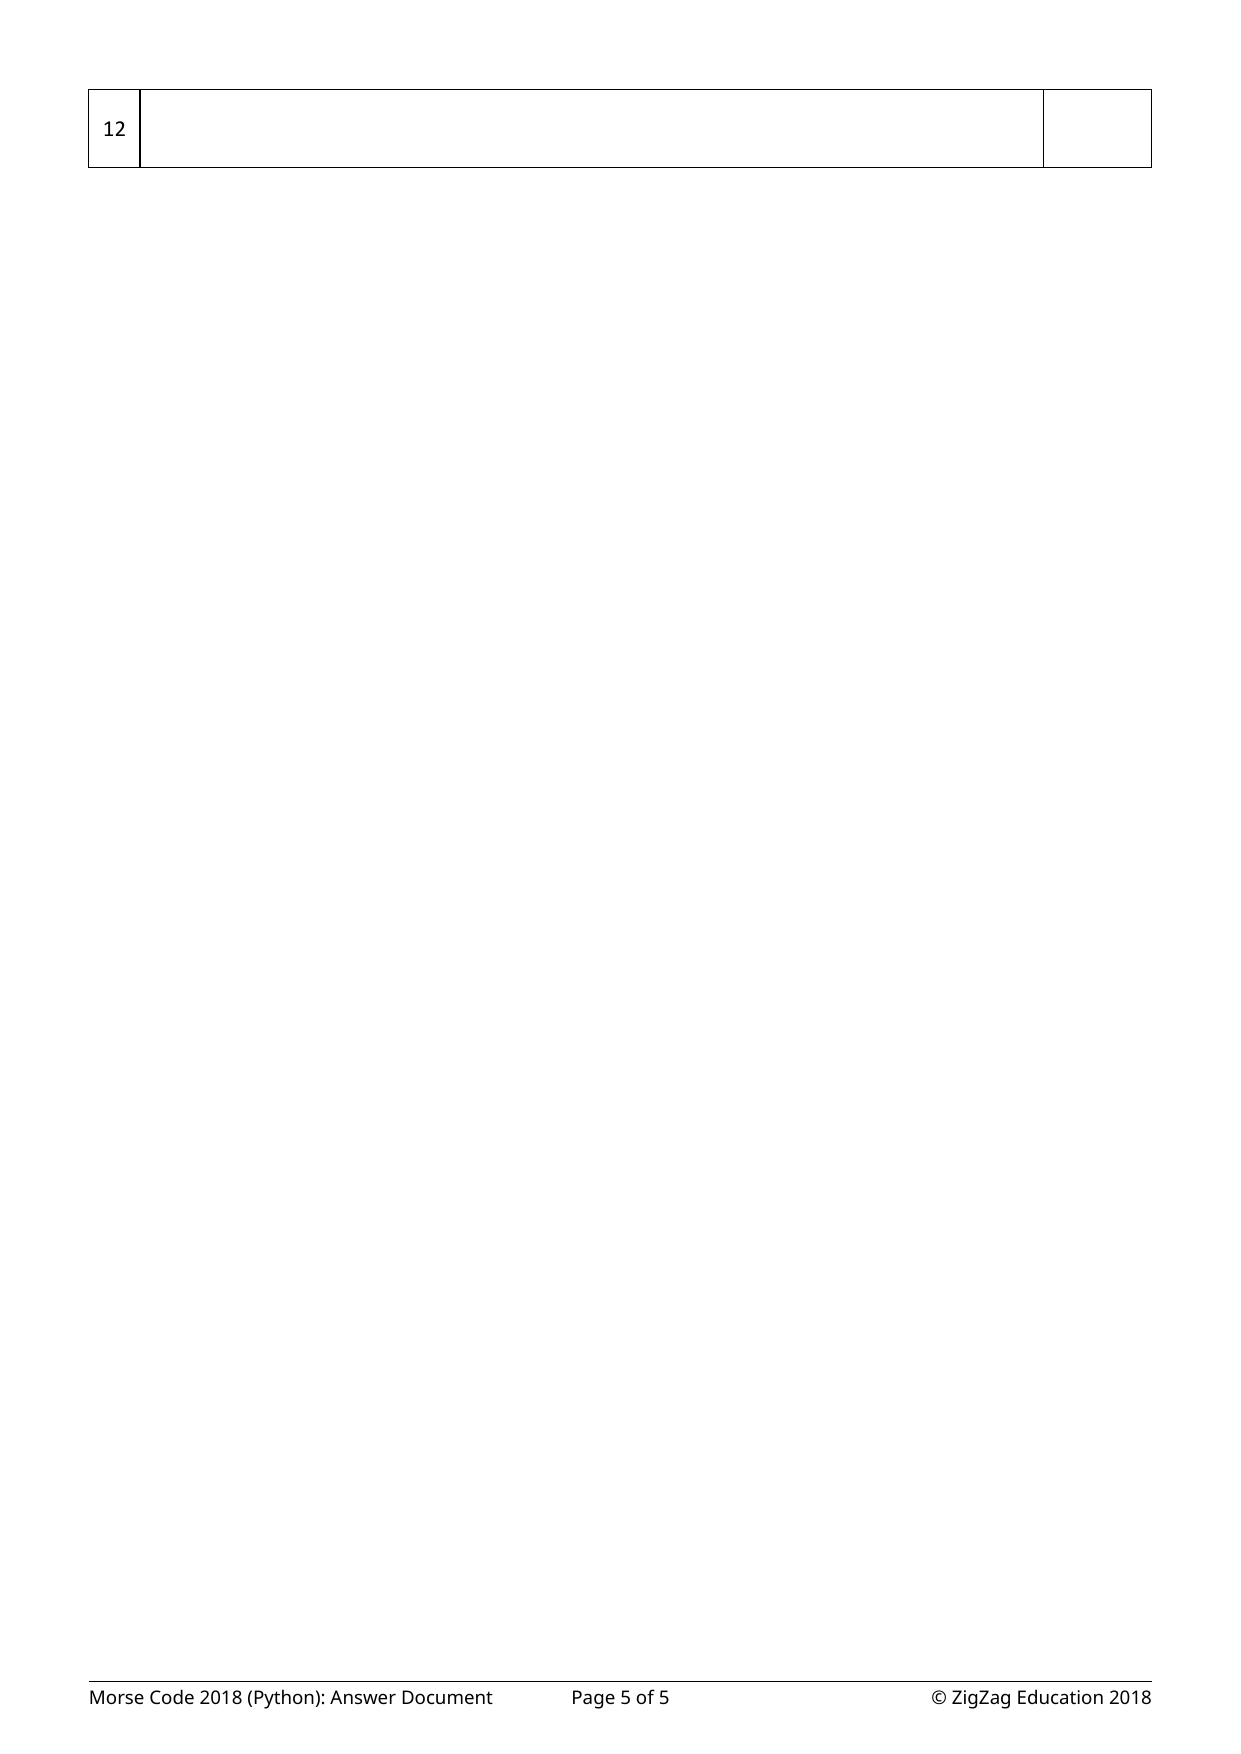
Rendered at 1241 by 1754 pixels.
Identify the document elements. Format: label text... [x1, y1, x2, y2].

table_cell 12 [89, 90, 139, 167]
table_cell [1044, 90, 1151, 167]
table_cell [141, 90, 1043, 167]
